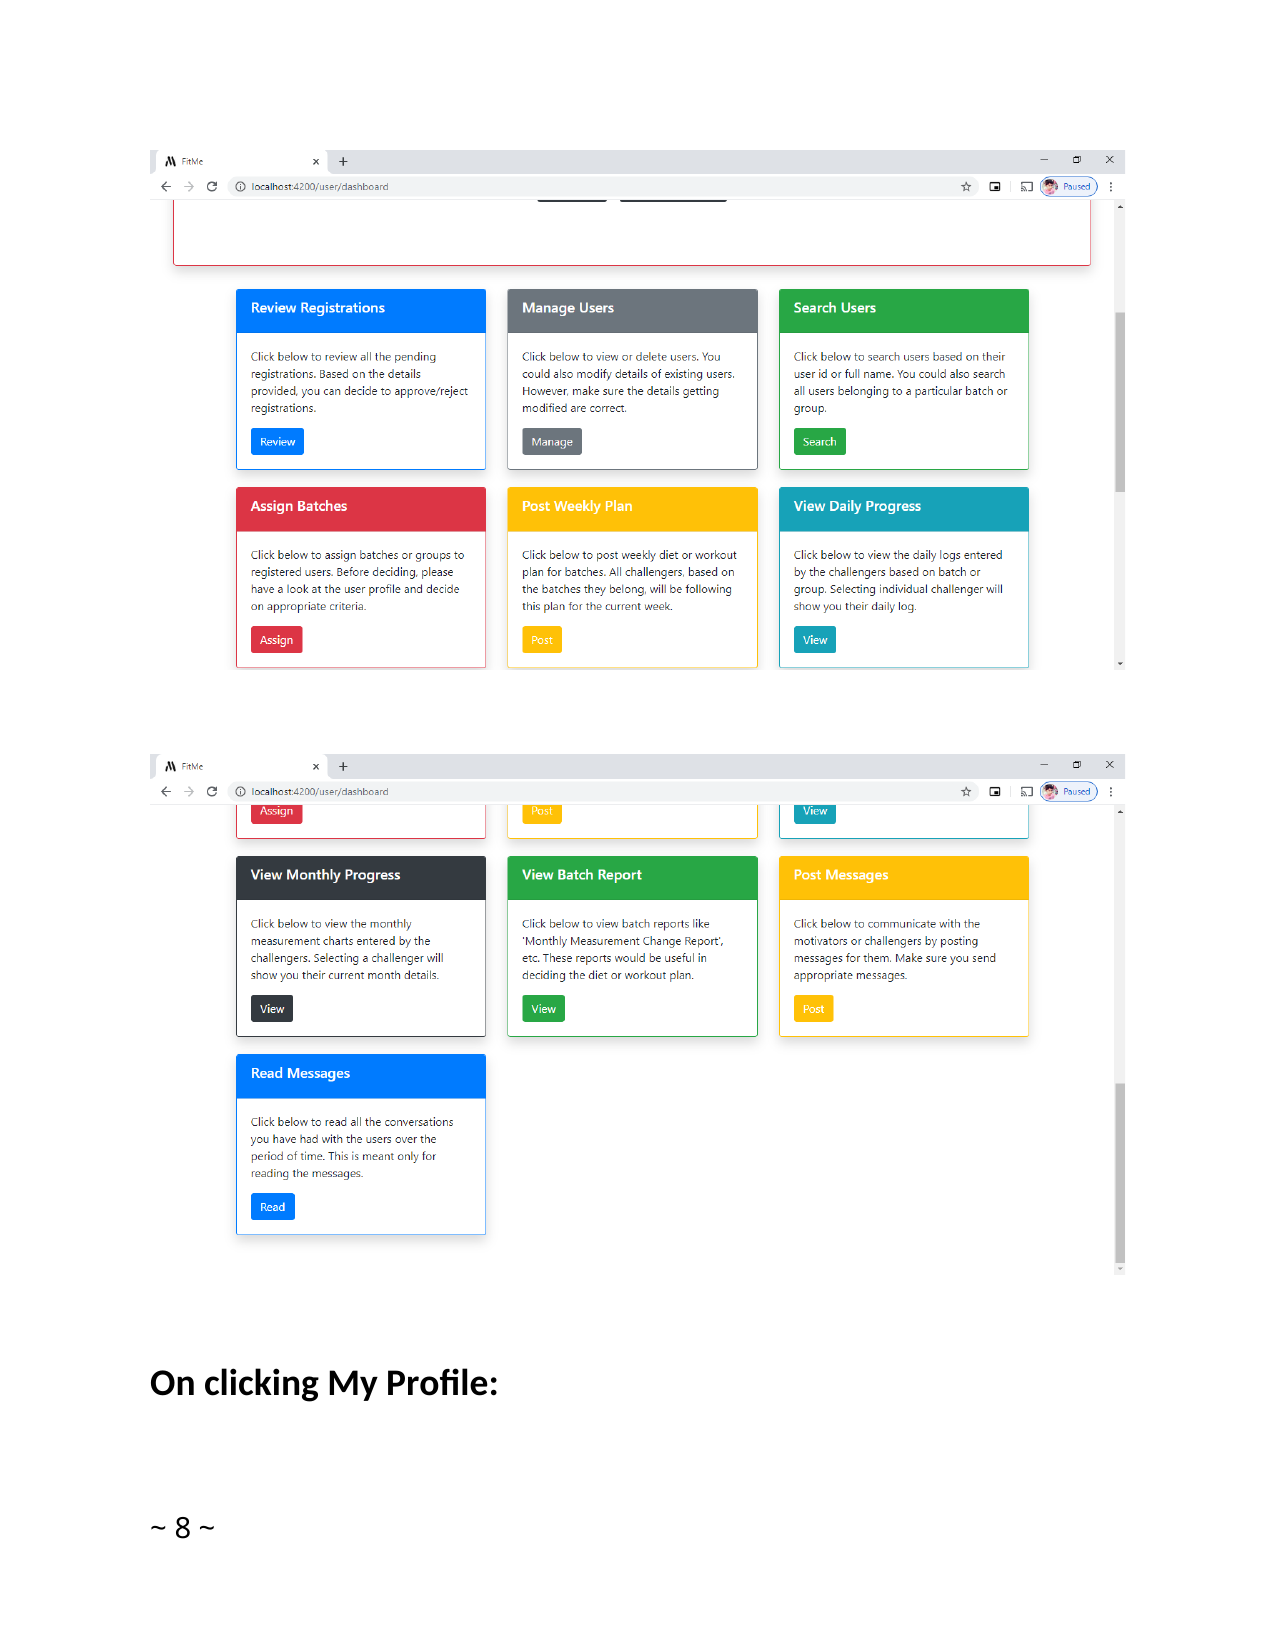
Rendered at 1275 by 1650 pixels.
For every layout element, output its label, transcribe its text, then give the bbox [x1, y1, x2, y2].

text On clicking My Profile: [150, 1359, 1125, 1405]
picture [150, 150, 1125, 670]
picture [150, 754, 1125, 1275]
